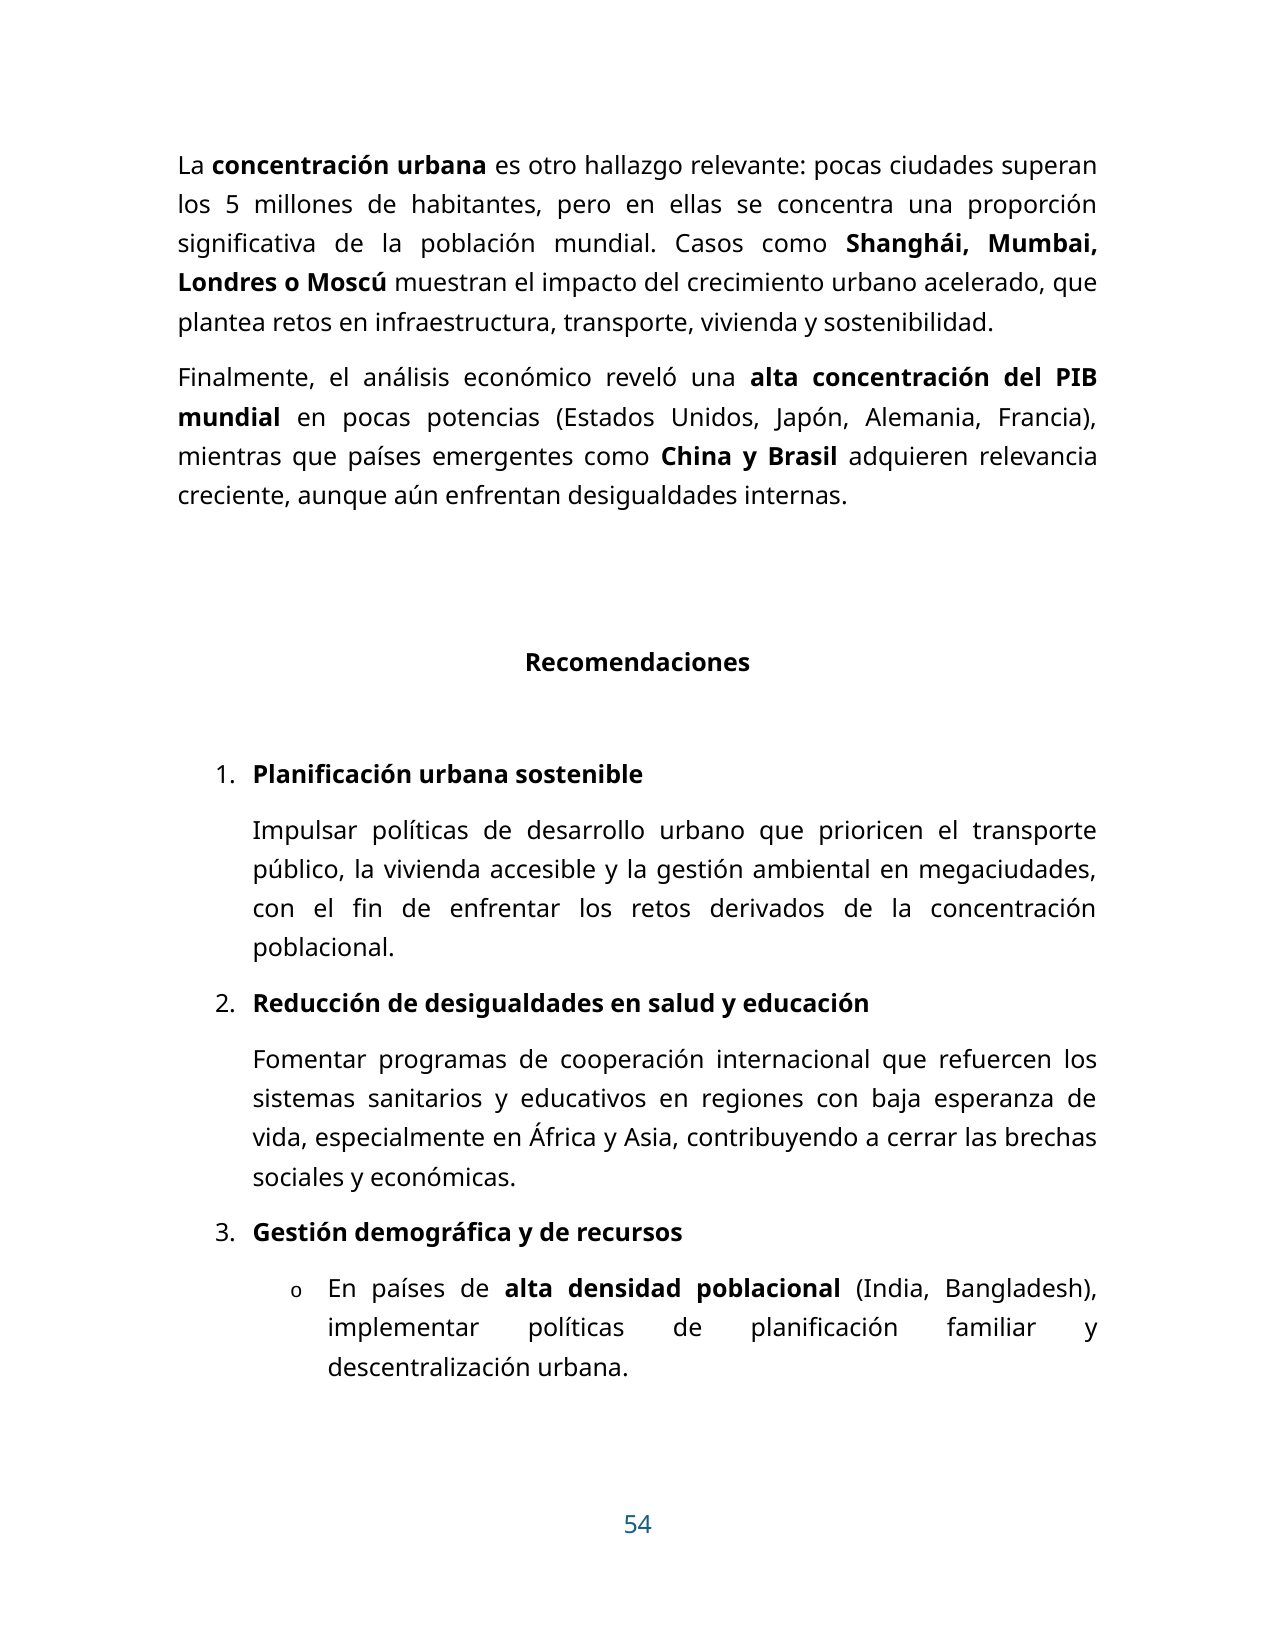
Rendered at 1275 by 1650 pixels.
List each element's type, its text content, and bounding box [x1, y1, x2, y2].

list En países de alta densidad poblacional (India, Bangladesh), implementar políticas de planificación familiar y descentralización urbana. [290, 1271, 1098, 1383]
text Finalmente, el análisis económico reveló una alta concentración del PIB mundial en pocas potencias (Estados Unidos, Japón, Alemania, Francia), mientras que países emergentes como China y Brasil adquieren relevancia creciente, aunque aún enfrentan desigualdades internas. [177, 360, 1098, 512]
text Impulsar políticas de desarrollo urbano que prioricen el transporte público, la vivienda accesible y la gestión ambiental en megaciudades, con el fin de enfrentar los retos derivados de la concentración poblacional. [252, 813, 1098, 964]
text Fomentar programas de cooperación internacional que refuercen los sistemas sanitarios y educativos en regiones con baja esperanza de vida, especialmente en África y Asia, contribuyendo a cerrar las brechas sociales y económicas. [252, 1042, 1098, 1193]
text Recomendaciones [177, 645, 1098, 679]
list Gestión demográfica y de recursos [215, 1215, 1098, 1249]
list Reducción de desigualdades en salud y educación [215, 986, 1098, 1020]
list Planificación urbana sostenible [215, 757, 1098, 791]
text La concentración urbana es otro hallazgo relevante: pocas ciudades superan los 5 millones de habitantes, pero en ellas se concentra una proporción significativa de la población mundial. Casos como Shanghái, Mumbai, Londres o Moscú muestran el impacto del crecimiento urbano acelerado, que plantea retos en infraestructura, transporte, vivienda y sostenibilidad. [177, 148, 1098, 338]
